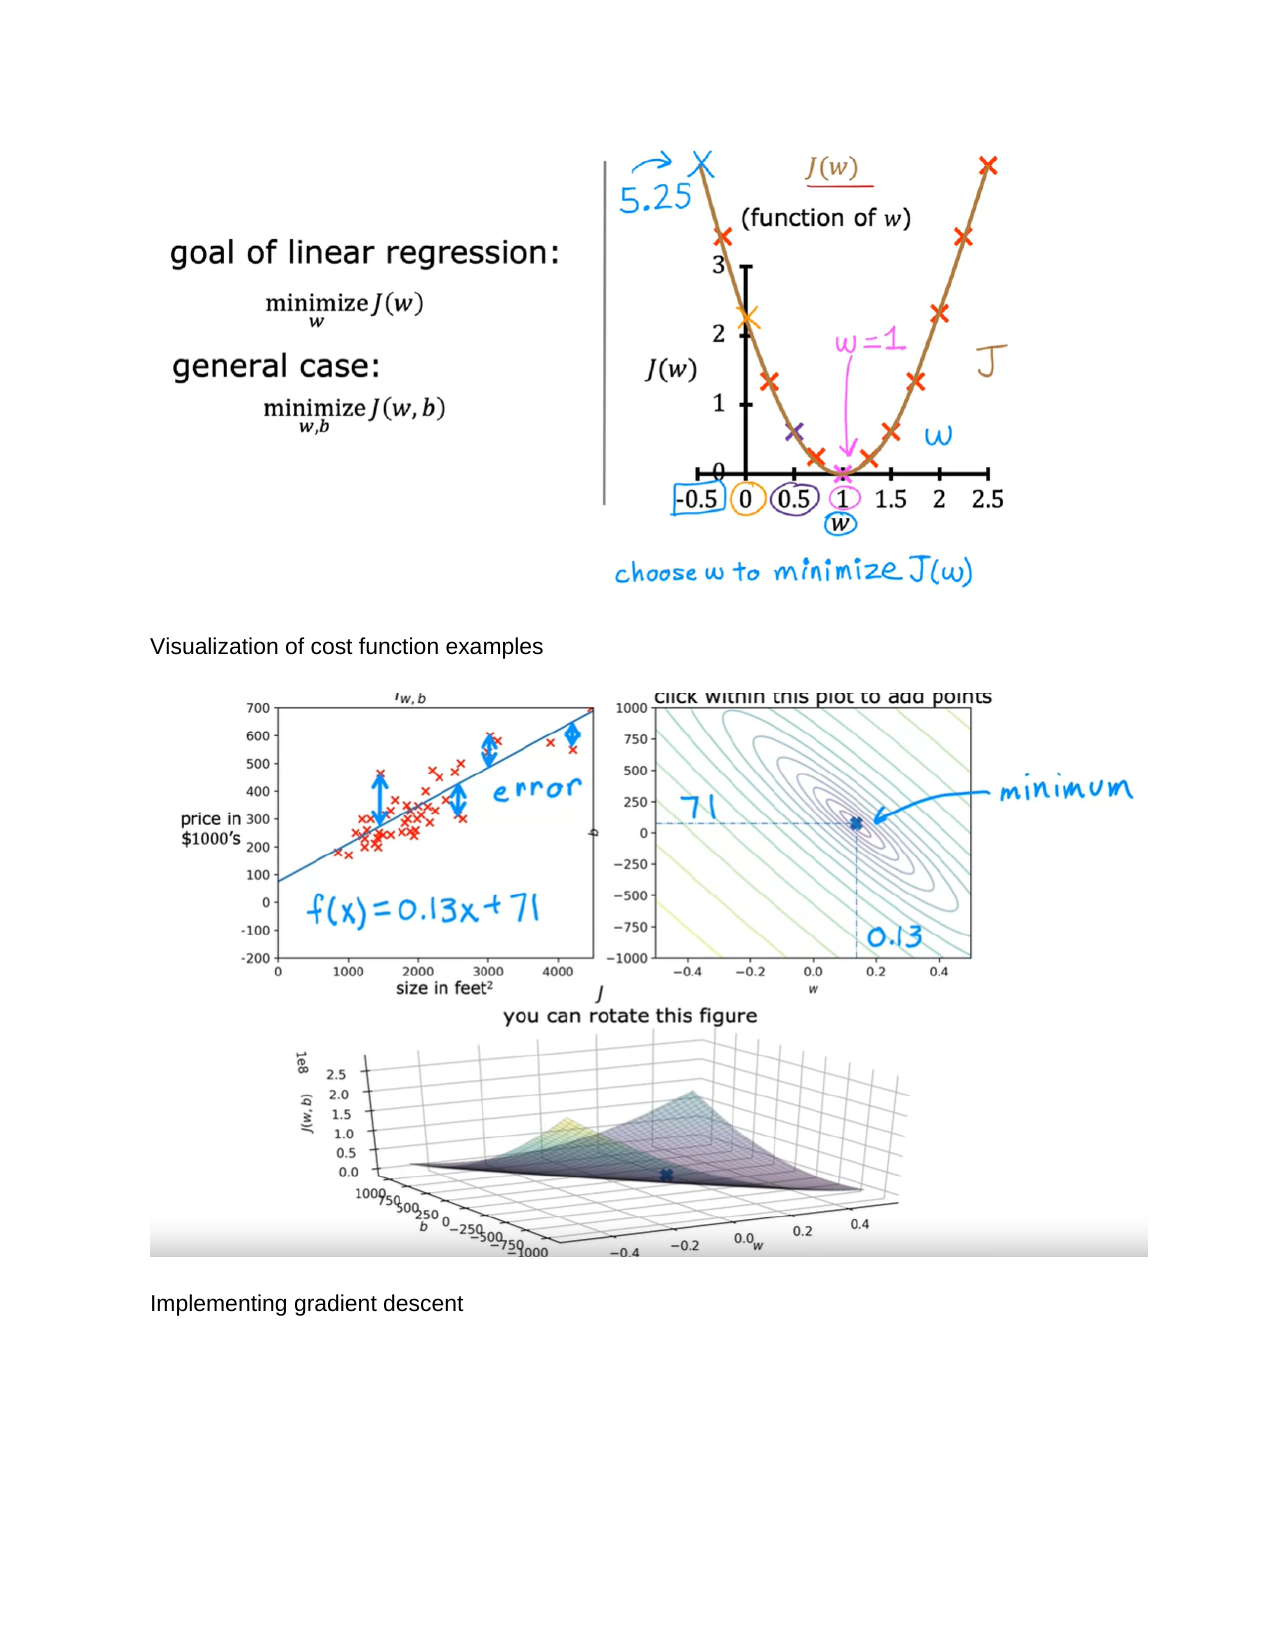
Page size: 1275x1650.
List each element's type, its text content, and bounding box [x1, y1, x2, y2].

picture [150, 150, 1028, 599]
text Implementing gradient descent [150, 1290, 1125, 1317]
picture [150, 693, 1148, 1257]
text Visualization of cost function examples [150, 633, 1125, 659]
